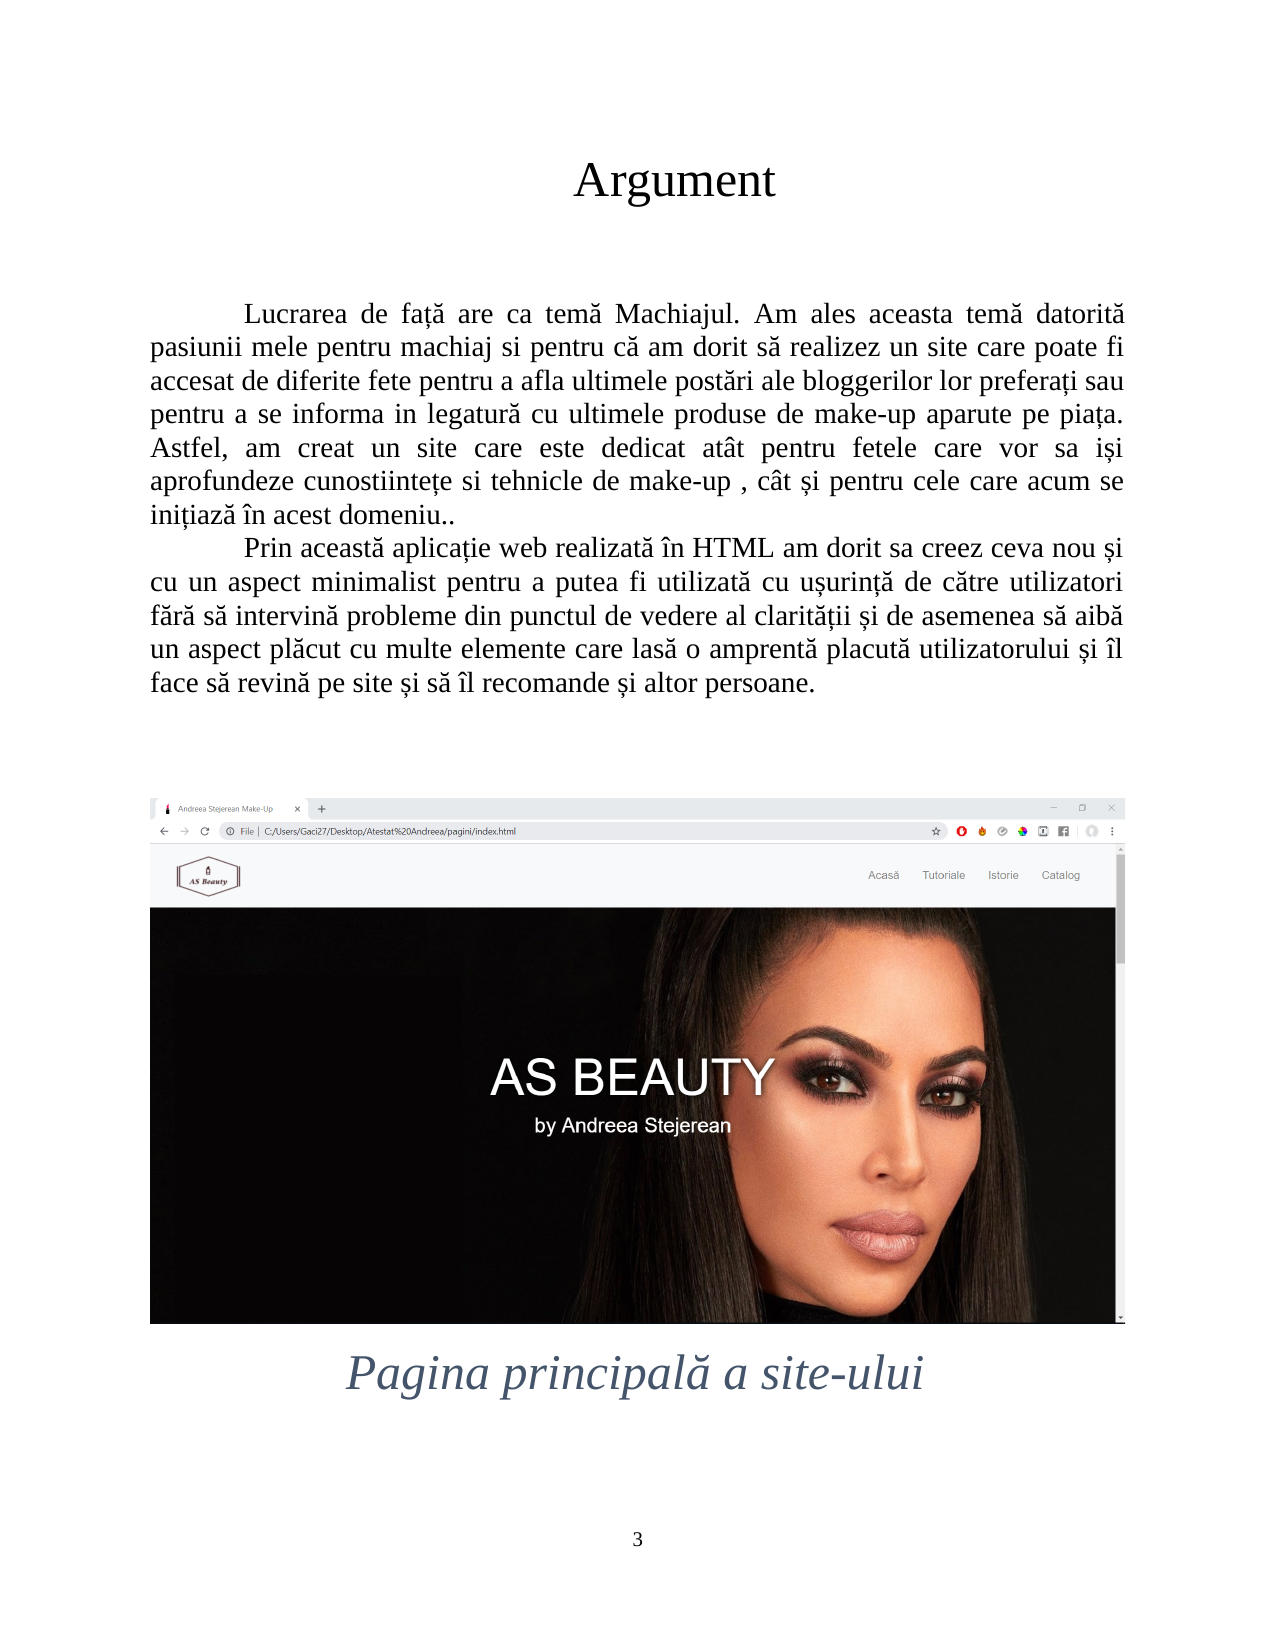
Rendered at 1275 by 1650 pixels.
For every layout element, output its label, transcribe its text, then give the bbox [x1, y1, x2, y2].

text Pagina principală a site-ului [150, 1342, 1125, 1400]
text Lucrarea de față are ca temă Machiajul. Am ales aceasta temă datorită pasiunii mele pentru machiaj si pentru că am dorit să realizez un site care poate fi accesat de diferite fete pentru a afla ultimele postări ale bloggerilor lor preferați sau pentru a se informa in legatură cu ultimele produse de make-up aparute pe piața. Astfel, am creat un site care este dedicat atât pentru fetele care vor sa iși aprofundeze cunostiintețe si tehnicle de make-up , cât și pentru cele care acum se inițiază în acest domeniu.. [150, 296, 1125, 531]
text Prin această aplicație web realizată în HTML am dorit sa creez ceva nou și cu un aspect minimalist pentru a putea fi utilizată cu ușurință de către utilizatori fără să intervină probleme din punctul de vedere al clarității și de asemenea să aibă un aspect plăcut cu multe elemente care lasă o amprentă placută utilizatorului și îl face să revină pe site și să îl recomande și altor persoane. [150, 531, 1125, 698]
text Argument [150, 150, 1125, 207]
picture [150, 798, 1125, 1324]
